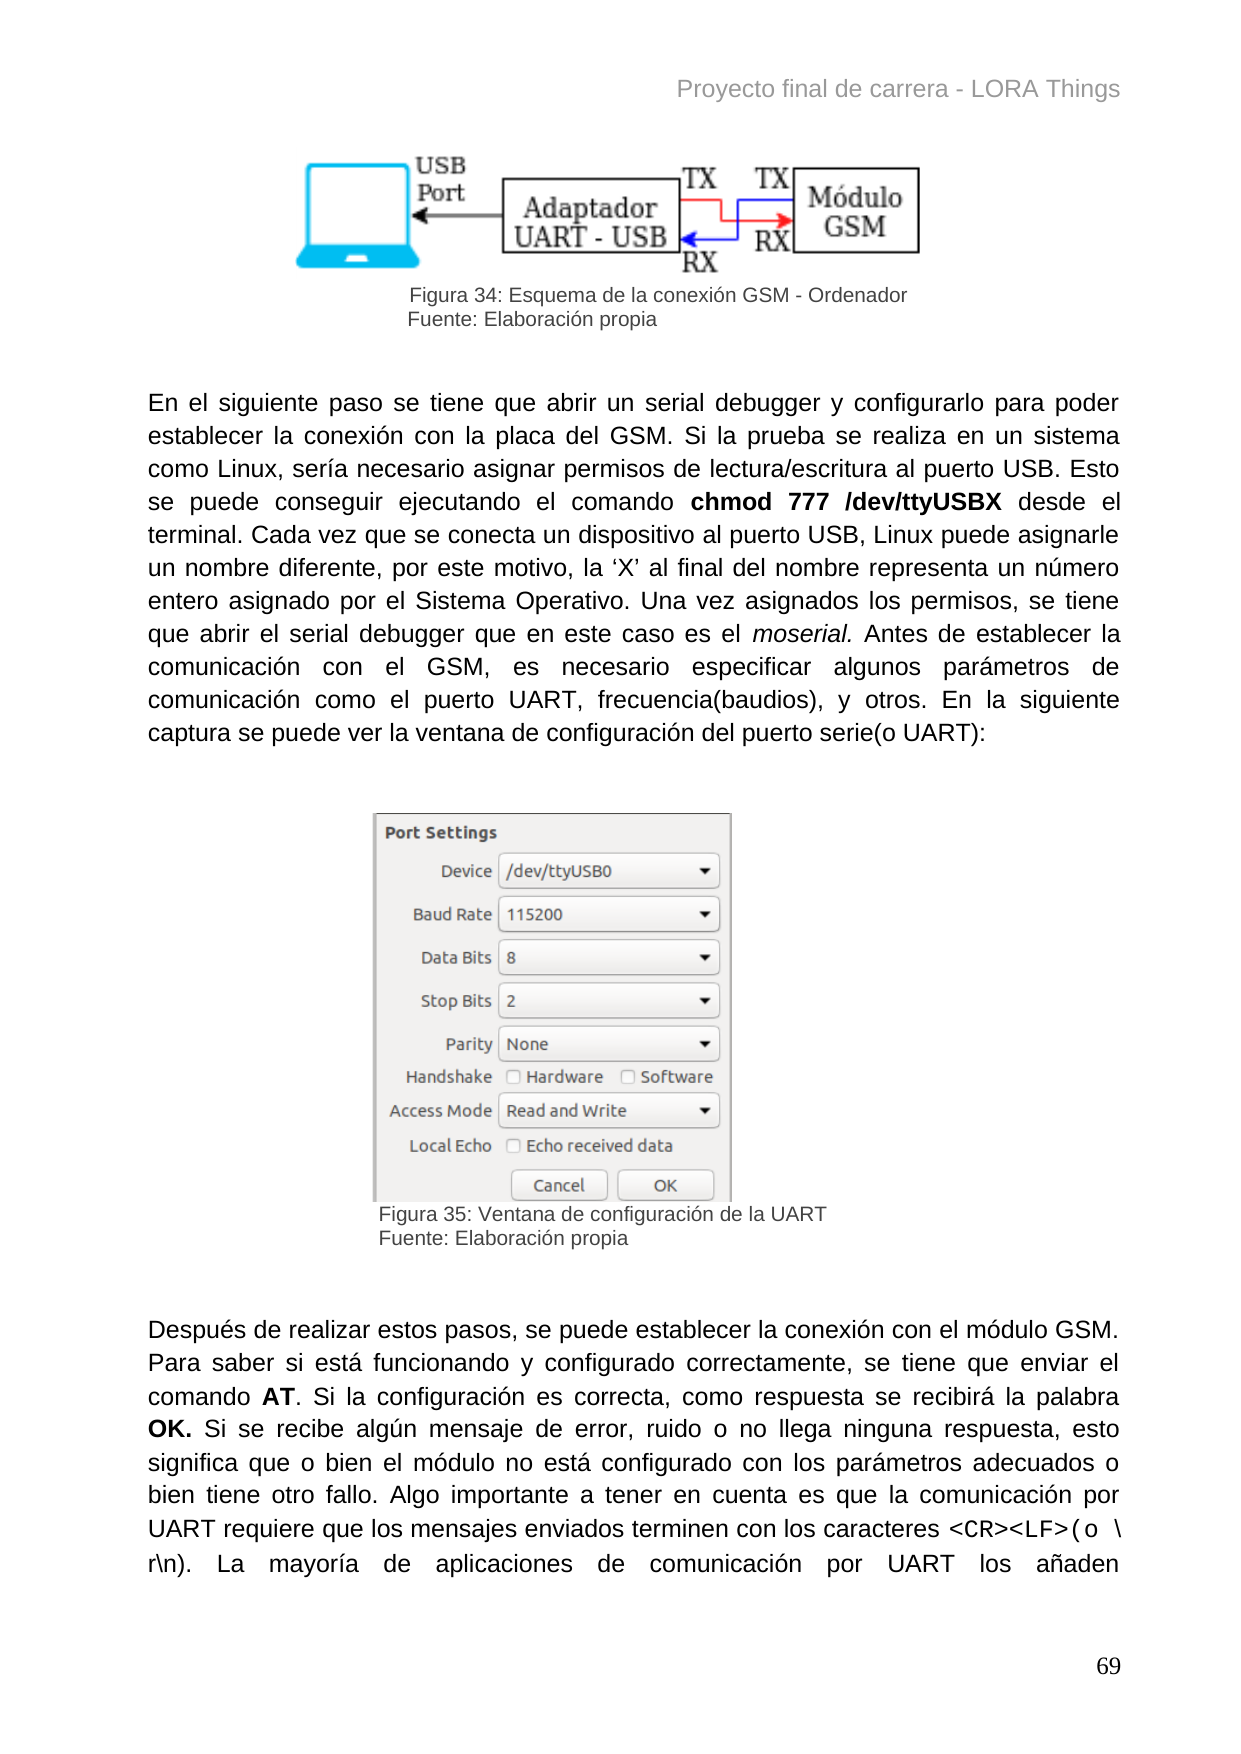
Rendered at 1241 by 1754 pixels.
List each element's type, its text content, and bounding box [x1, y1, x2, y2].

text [148, 1315, 1121, 1577]
text Figura 35: Ventana de configuración de la UART [298, 1201, 1121, 1225]
text Fuente: Elaboración propia [373, 307, 1121, 331]
text Fuente: Elaboración propia [223, 1225, 1121, 1249]
text En el siguiente paso se tiene que abrir un serial debugger y configurarlo para poder establecer la conexión con la placa del GSM. Si la prueba se realiza en un sistema como Linux, sería necesario asignar permisos de lectura/escritura al puerto USB. Esto se puede conseguir ejecutando el comando chmod 777 /dev/ttyUSBX desde el terminal. Cada vez que se conecta un dispositivo al puerto USB, Linux puede asignarle un nombre diferente, por este motivo, la ‘X’ al final del nombre representa un número entero asignado por el Sistema Operativo. Una vez asignados los permisos, se tiene que abrir el serial debugger que en este caso es el moserial. Antes de establecer la comunicación con el GSM, es necesario especificar algunos parámetros de comunicación como el puerto UART, frecuencia(baudios), y otros. En la siguiente captura se puede ver la ventana de configuración del puerto serie(o UART): [148, 388, 1121, 747]
picture [372, 813, 732, 1202]
picture [295, 147, 920, 279]
text Figura 34: Esquema de la conexión GSM - Ordenador [403, 283, 1121, 307]
